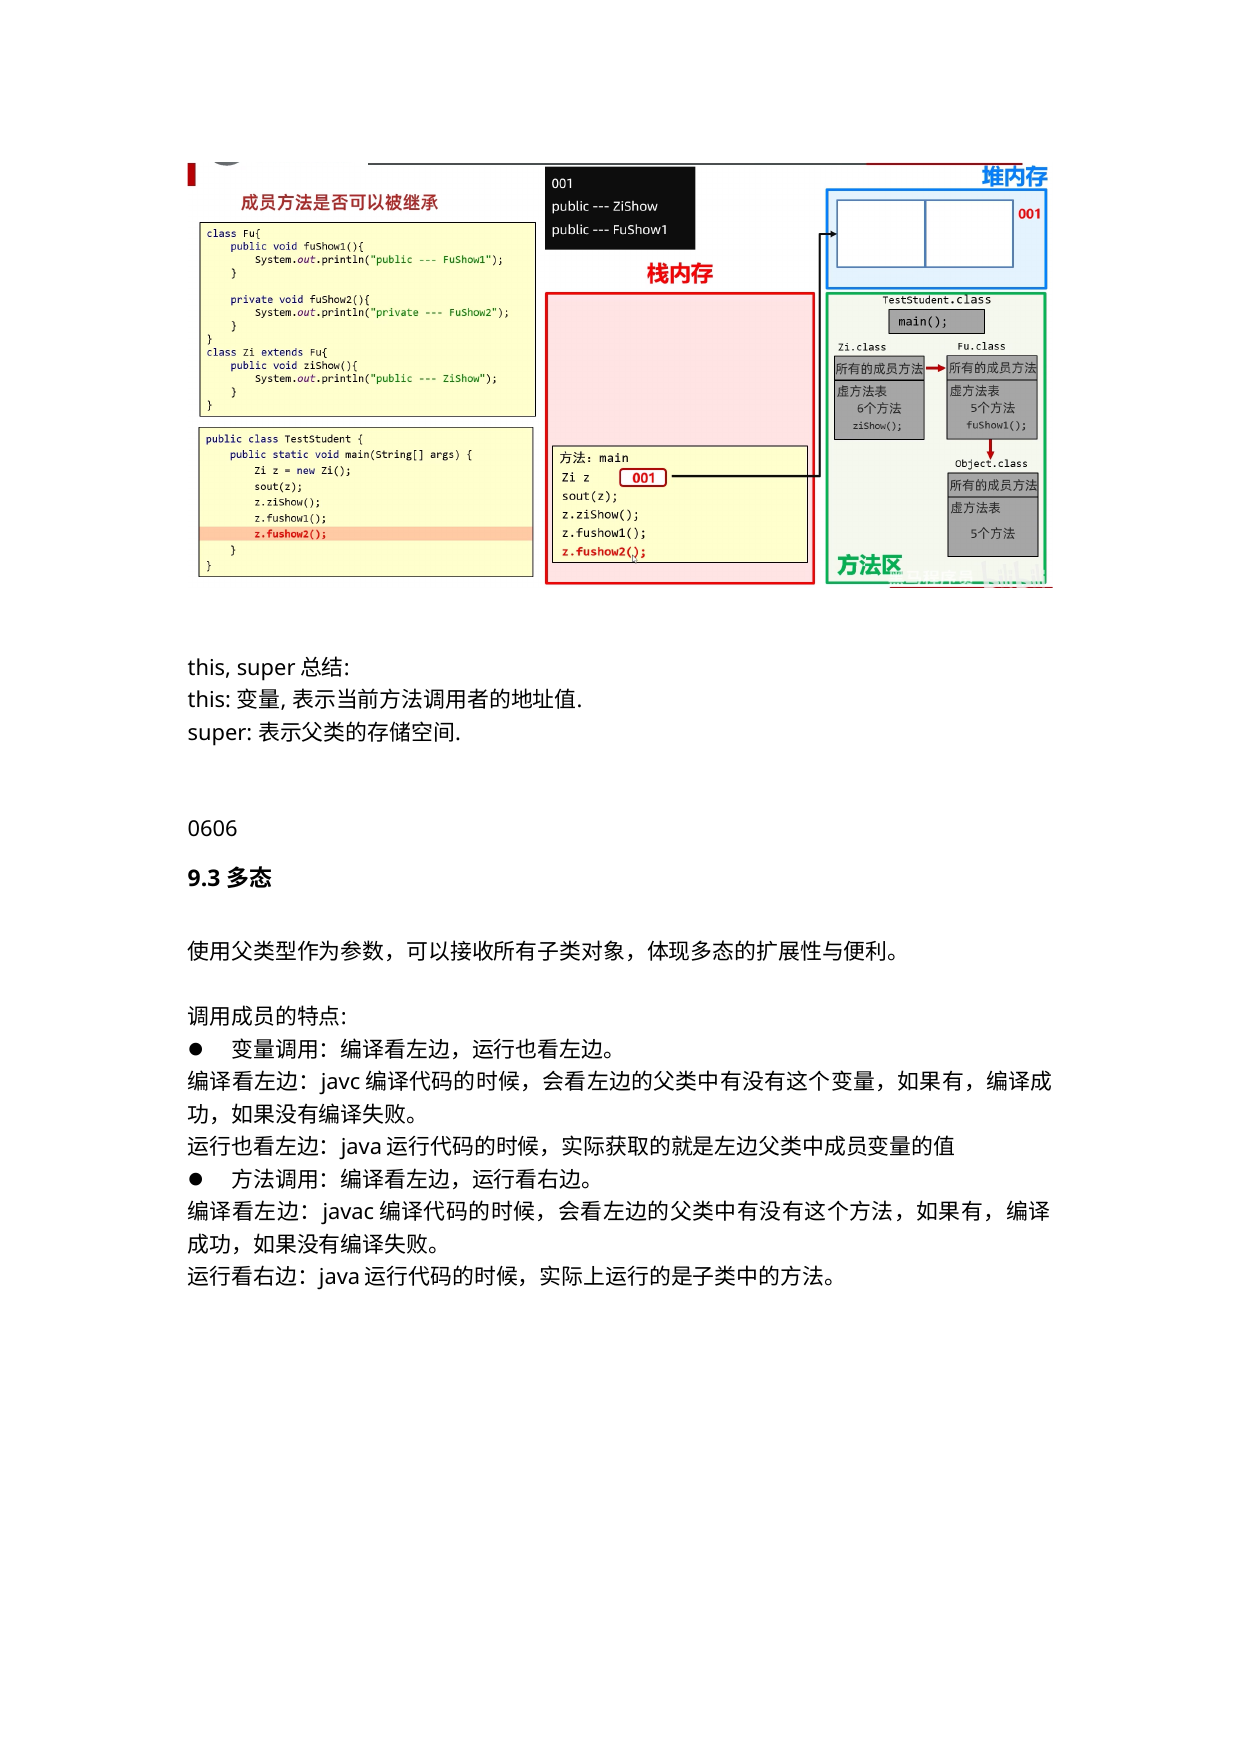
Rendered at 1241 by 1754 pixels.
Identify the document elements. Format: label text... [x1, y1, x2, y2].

text 运行看右边：java运行代码的时候，实际上运行的是子类中的方法。 [187, 1259, 1053, 1291]
text this: 变量, 表示当前方法调用者的地址值. [187, 682, 1053, 714]
text super: 表示父类的存储空间. [187, 714, 1053, 747]
text this, super总结: [187, 649, 1053, 682]
text 0606 [187, 812, 1053, 844]
text 编译看左边：javc编译代码的时候，会看左边的父类中有没有这个变量，如果有，编译成功，如果没有编译失败。 [187, 1064, 1053, 1129]
picture [187, 162, 1053, 588]
list 变量调用：编译看左边，运行也看左边。 [187, 1031, 1053, 1064]
list 方法调用：编译看左边，运行看右边。 [187, 1161, 1053, 1194]
text 运行也看左边：java运行代码的时候，实际获取的就是左边父类中成员变量的值 [187, 1129, 1053, 1161]
text 编译看左边：javac编译代码的时候，会看左边的父类中有没有这个方法，如果有，编译成功，如果没有编译失败。 [187, 1194, 1053, 1259]
text 调用成员的特点: [187, 999, 1053, 1031]
text 使用父类型作为参数，可以接收所有子类对象，体现多态的扩展性与便利。 [187, 934, 1053, 966]
subtitle 9.3 多态 [187, 844, 1053, 909]
